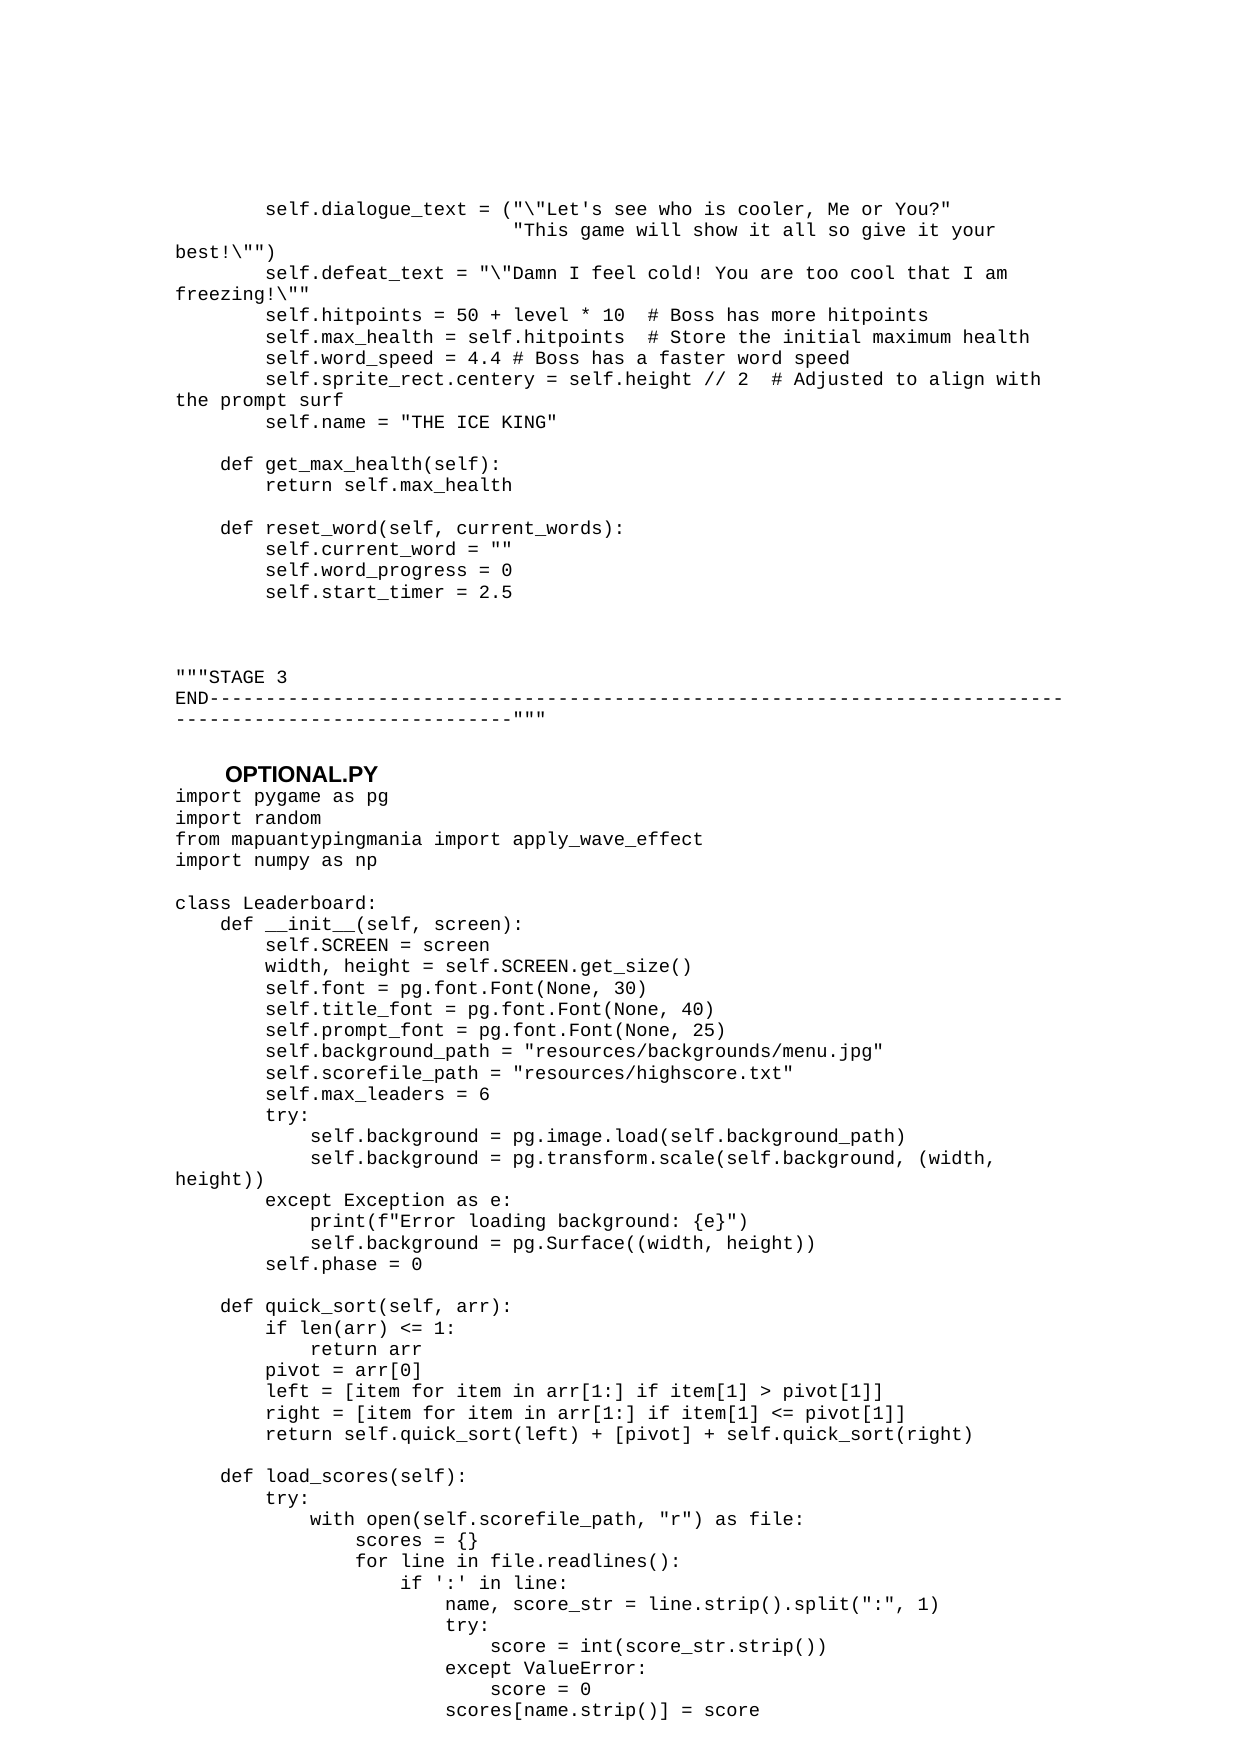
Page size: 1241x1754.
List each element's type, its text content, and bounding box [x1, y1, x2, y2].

subtitle OPTIONAL.PY [175, 761, 1065, 787]
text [175, 787, 1065, 1722]
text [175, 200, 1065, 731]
